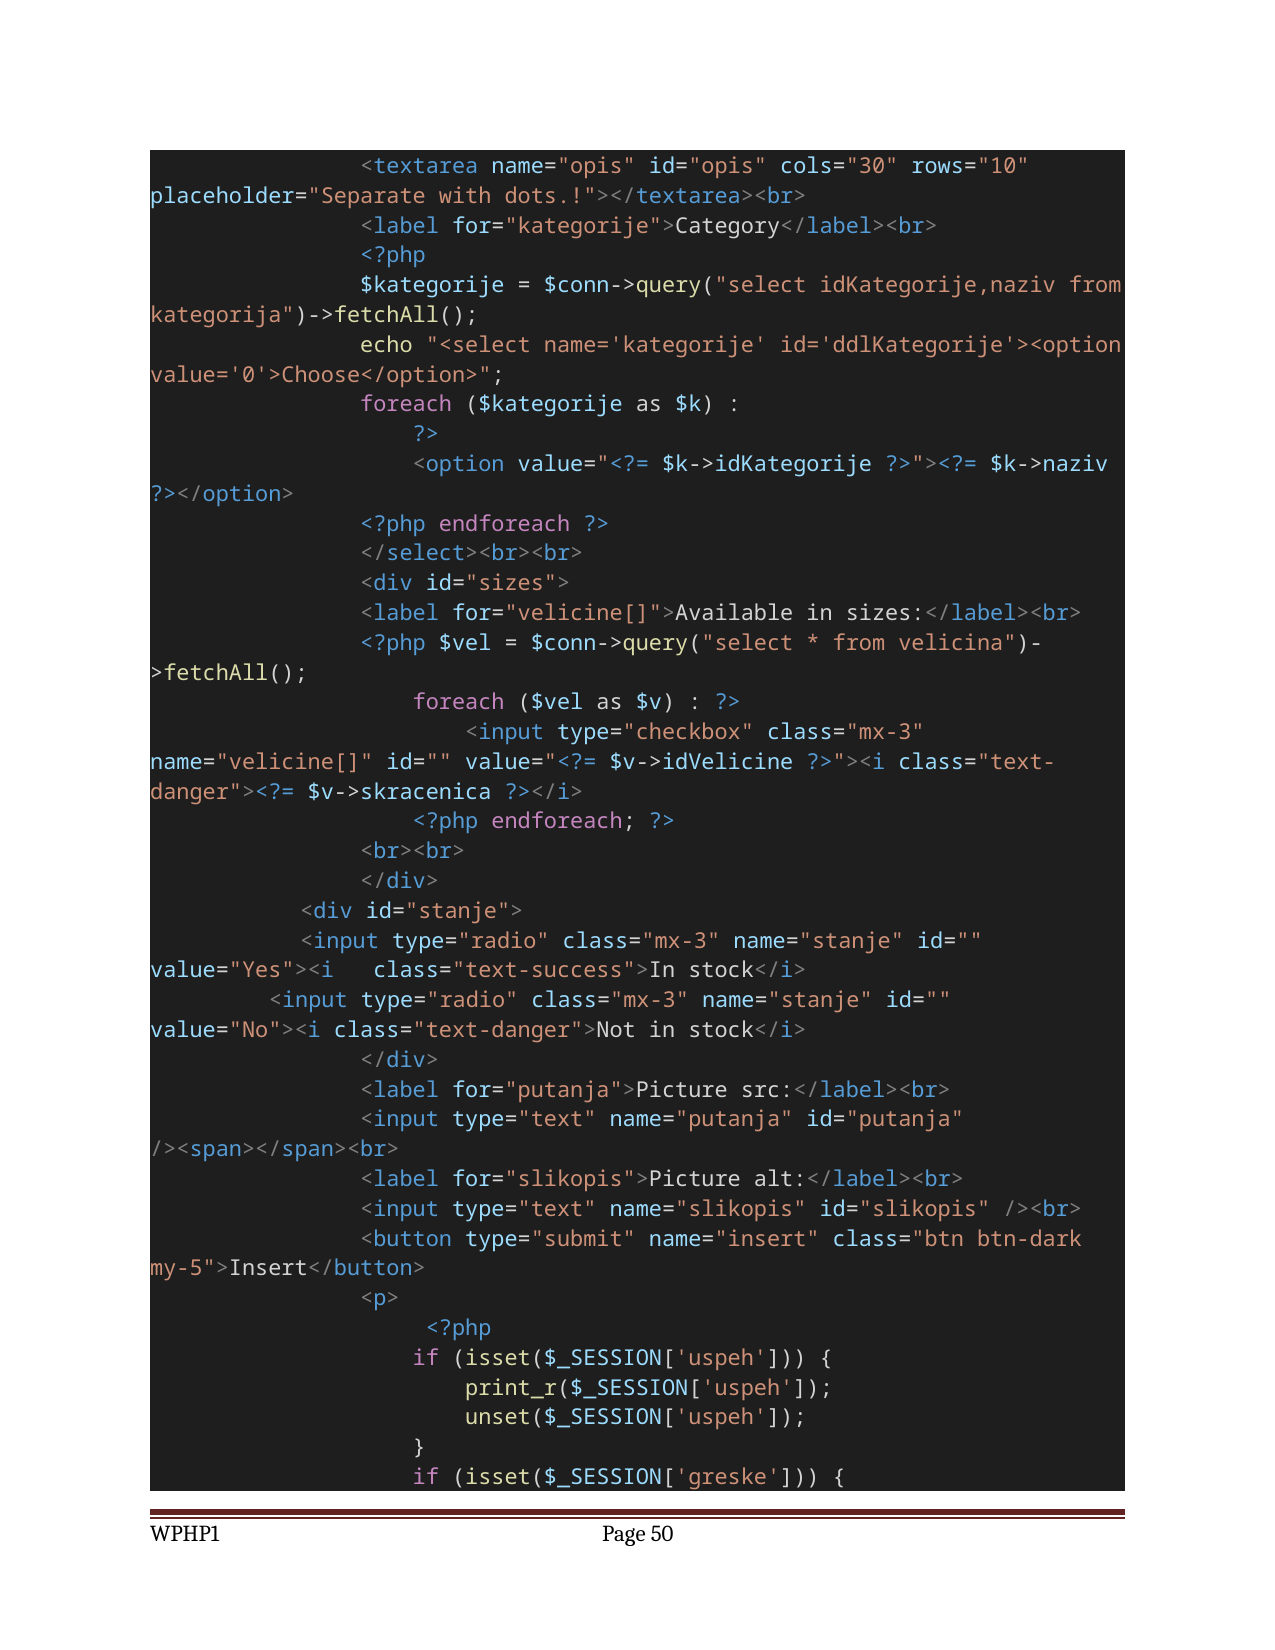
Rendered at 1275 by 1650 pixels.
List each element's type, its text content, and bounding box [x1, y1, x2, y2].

text <input type="text" name="putanja" id="putanja" /><span></span><br> [150, 1103, 1125, 1163]
text <br><br> [150, 835, 1125, 865]
text <div id="sizes"> [150, 567, 1125, 597]
text foreach ($vel as $v) : ?> [150, 686, 1125, 716]
text echo "<select name='kategorije' id='ddlKategorije'><option value='0'>Choose</option>"; [150, 329, 1125, 388]
text <?php endforeach; ?> [150, 805, 1125, 835]
text <label for="velicine[]">Available in sizes:</label><br> [150, 597, 1125, 627]
text </div> [150, 1044, 1125, 1073]
text <div id="stanje"> [150, 895, 1125, 924]
text ?> [150, 418, 1125, 448]
text <label for="kategorije">Category</label><br> [150, 209, 1125, 239]
text </div> [150, 865, 1125, 895]
text <input type="checkbox" class="mx-3" name="velicine[]" id="" value="<?= $v->idVelicine ?>"><i class="text-danger"><?= $v->skracenica ?></i> [150, 716, 1125, 805]
text unset($_SESSION['uspeh']); [150, 1401, 1125, 1431]
text <?php [150, 1312, 1125, 1342]
text foreach ($kategorije as $k) : [150, 388, 1125, 418]
text <label for="slikopis">Picture alt:</label><br> [150, 1163, 1125, 1193]
text </select><br><br> [150, 537, 1125, 567]
text <option value="<?= $k->idKategorije ?>"><?= $k->naziv ?></option> [150, 448, 1125, 507]
text if (isset($_SESSION['greske'])) { [150, 1461, 1125, 1491]
text <?php [150, 239, 1125, 269]
text <?php endforeach ?> [150, 507, 1125, 537]
text <?php $vel = $conn->query("select * from velicina")->fetchAll(); [150, 627, 1125, 686]
text <input type="radio" class="mx-3" name="stanje" id="" value="No"><i class="text-danger">Not in stock</i> [150, 984, 1125, 1044]
text $kategorije = $conn->query("select idKategorije,naziv from kategorija")->fetchAll(); [150, 269, 1125, 329]
text <input type="radio" class="mx-3" name="stanje" id="" value="Yes"><i class="text-success">In stock</i> [150, 924, 1125, 984]
text if (isset($_SESSION['uspeh'])) { [150, 1342, 1125, 1371]
text <label for="putanja">Picture src:</label><br> [150, 1073, 1125, 1103]
text <p> [150, 1282, 1125, 1312]
text print_r($_SESSION['uspeh']); [150, 1371, 1125, 1401]
text <textarea name="opis" id="opis" cols="30" rows="10" placeholder="Separate with dots.!"></textarea><br> [150, 150, 1125, 209]
text <input type="text" name="slikopis" id="slikopis" /><br> [150, 1193, 1125, 1222]
text } [150, 1431, 1125, 1461]
text <button type="submit" name="insert" class="btn btn-dark my-5">Insert</button> [150, 1222, 1125, 1282]
